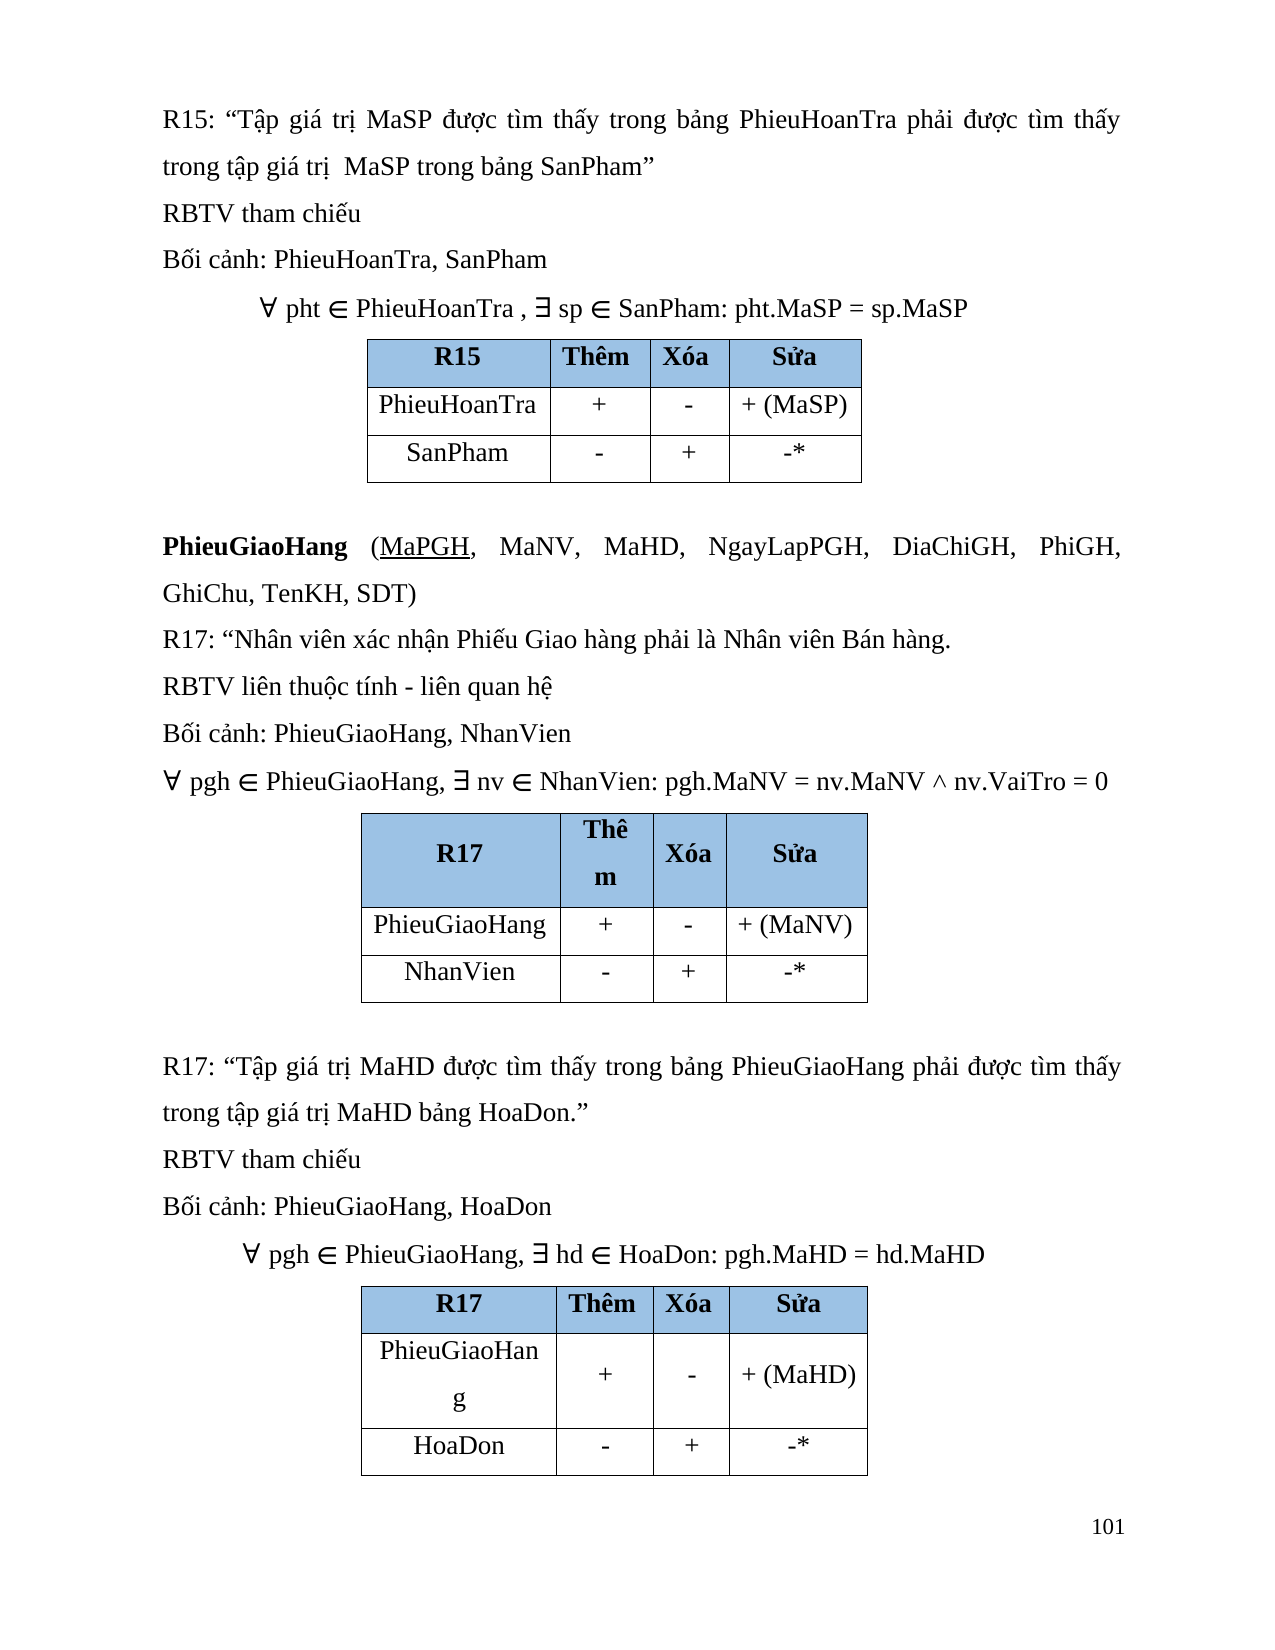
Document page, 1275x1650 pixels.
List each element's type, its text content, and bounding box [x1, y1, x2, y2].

table_header Sửa [730, 1287, 867, 1333]
table_cell + [654, 1429, 729, 1475]
table_cell - [561, 956, 653, 1002]
table_header Thêm [557, 1287, 653, 1333]
table_header Xóa [651, 340, 729, 387]
text Bối cảnh: PhieuHoanTra, SanPham [162, 243, 1122, 274]
text R17: “Tập giá trị MaHD được tìm thấy trong bảng PhieuGiaoHang phải được tìm thấy trong tập giá trị MaHD bảng HoaDon.” [162, 1050, 1122, 1128]
table_cell - [551, 436, 650, 482]
text PhieuGiaoHang (MaPGH, MaNV, MaHD, NgayLapPGH, DiaChiGH, PhiGH, GhiChu, TenKH, SDT) [162, 530, 1122, 608]
table_header Xóa [654, 814, 726, 907]
text R15: “Tập giá trị MaSP được tìm thấy trong bảng PhieuHoanTra phải được tìm thấy trong tập giá trị MaSP trong bảng SanPham” [162, 103, 1122, 181]
table_cell + (MaSP) [730, 388, 861, 434]
table_cell - [557, 1429, 653, 1475]
table_cell NhanVien [362, 956, 560, 1002]
table_cell PhieuGiaoHang [362, 908, 560, 954]
table_cell + [561, 908, 653, 954]
table_cell -* [727, 956, 867, 1002]
table_cell + [551, 388, 650, 434]
table_header R15 [368, 340, 550, 387]
table_header Sửa [727, 814, 867, 907]
table_header Sửa [730, 340, 861, 387]
table_cell HoaDon [362, 1429, 556, 1475]
table_header Xóa [654, 1287, 729, 1333]
table_cell - [654, 1334, 729, 1428]
text RBTV tham chiếu [162, 1143, 1122, 1174]
text ∀ pgh ∈ PhieuGiaoHang, ∃ nv ∈ NhanVien: pgh.MaNV = nv.MaNV ˄ nv.VaiTro = 0 [148, 763, 1122, 796]
text Bối cảnh: PhieuGiaoHang, NhanVien [162, 717, 1122, 748]
table_cell + [651, 436, 729, 482]
table_header Thêm [551, 340, 650, 387]
table_cell -* [730, 1429, 867, 1475]
table_cell PhieuGiaoHang [362, 1334, 556, 1428]
text ∀ pht ∈ PhieuHoanTra , ∃ sp ∈ SanPham: pht.MaSP = sp.MaSP [103, 290, 1122, 323]
text ∀ pgh ∈ PhieuGiaoHang, ∃ hd ∈ HoaDon: pgh.MaHD = hd.MaHD [103, 1237, 1122, 1269]
table_cell -* [730, 436, 861, 482]
table_cell + (MaHD) [730, 1334, 867, 1428]
table_cell + [557, 1334, 653, 1428]
table_cell SanPham [368, 436, 550, 482]
table_cell PhieuHoanTra [368, 388, 550, 434]
table_header R17 [362, 1287, 556, 1333]
text R17: “Nhân viên xác nhận Phiếu Giao hàng phải là Nhân viên Bán hàng. [162, 623, 1122, 654]
table_cell - [651, 388, 729, 434]
text RBTV liên thuộc tính - liên quan hệ [162, 670, 1122, 701]
table_header R17 [362, 814, 560, 907]
table_cell + [654, 956, 726, 1002]
table_cell - [654, 908, 726, 954]
table_cell + (MaNV) [727, 908, 867, 954]
table_header Thêm [561, 814, 653, 907]
text RBTV tham chiếu [162, 197, 1122, 228]
text Bối cảnh: PhieuGiaoHang, HoaDon [162, 1190, 1122, 1221]
